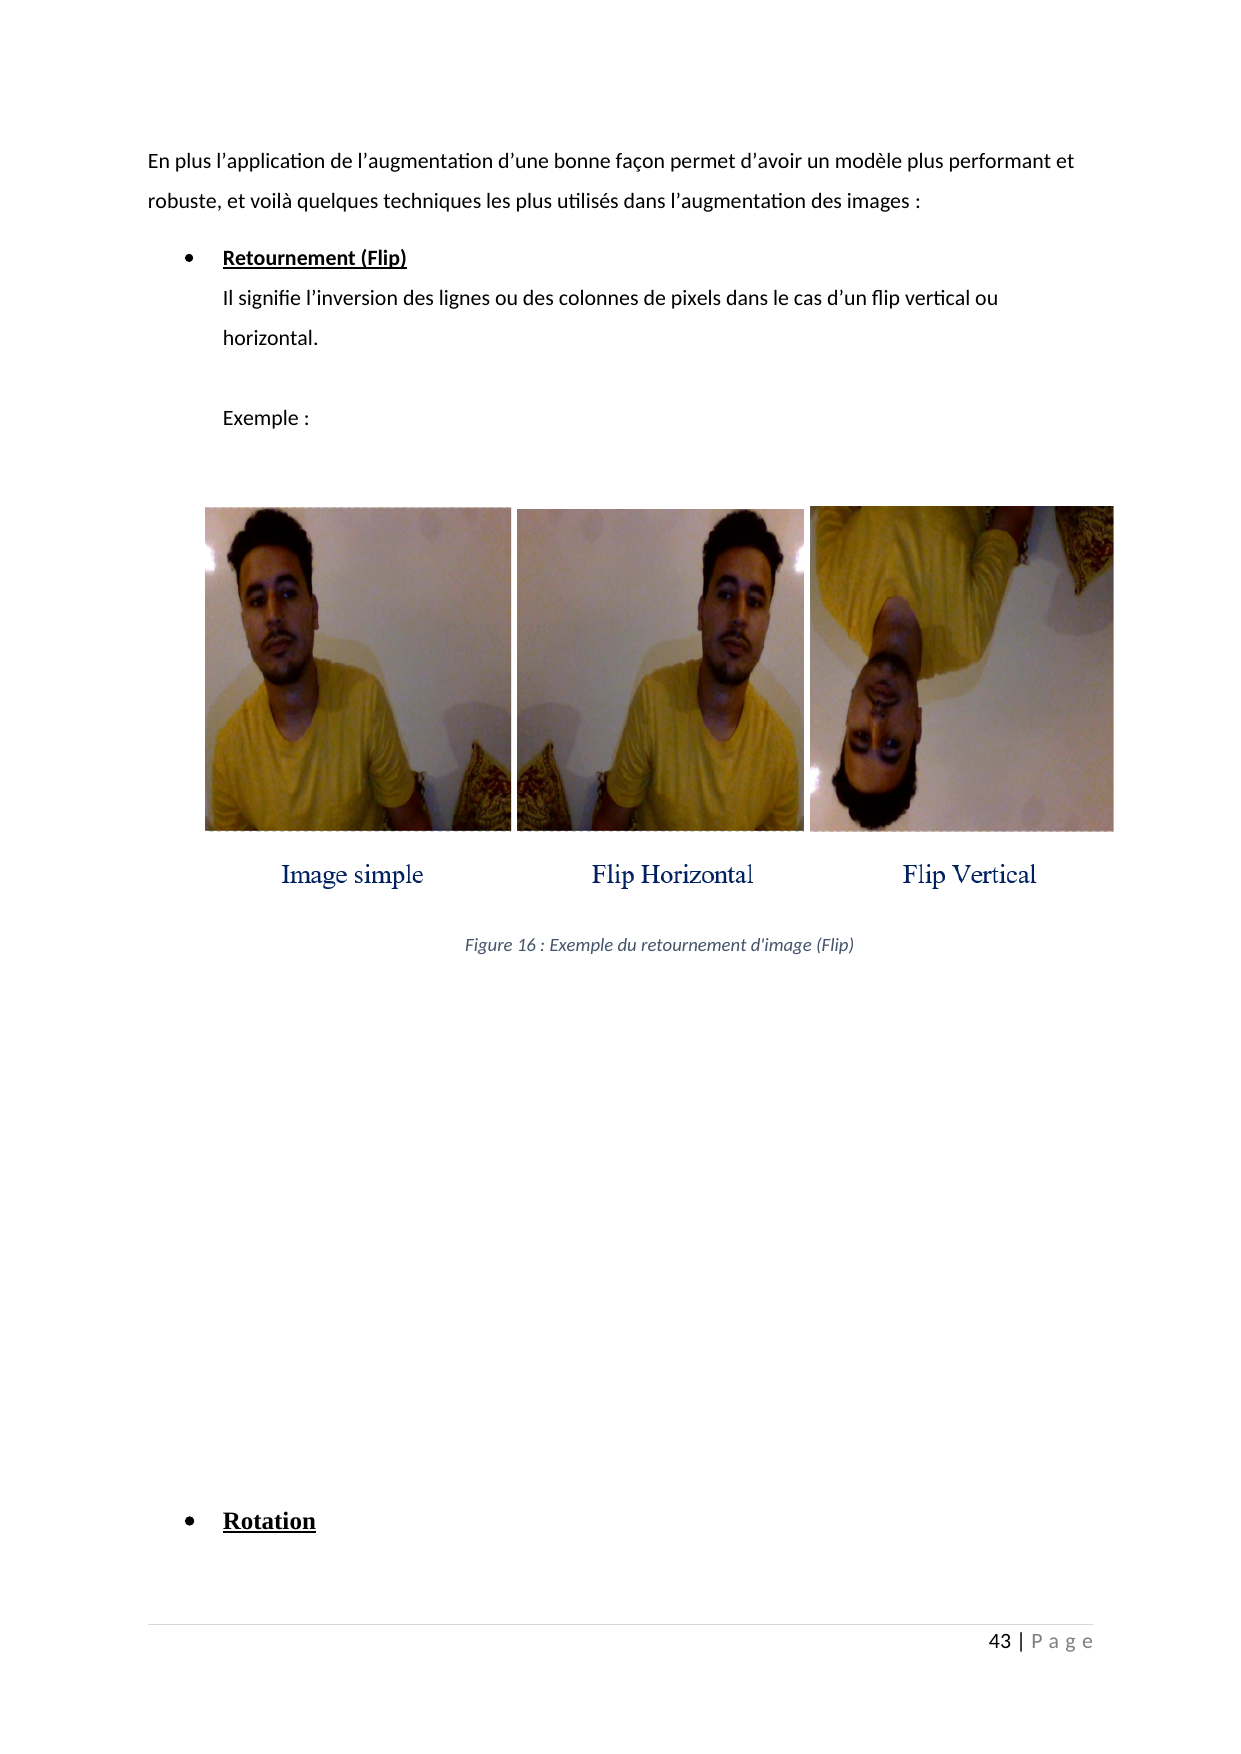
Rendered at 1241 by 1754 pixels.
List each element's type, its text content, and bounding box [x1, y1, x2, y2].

picture [202, 488, 1116, 920]
text En plus l’application de l’augmentation d’une bonne façon permet d’avoir un modèle plus performant et robuste, et voilà quelques techniques les plus utilisés dans l’augmentation des images : [148, 148, 1093, 214]
list Il signifie l’inversion des lignes ou des colonnes de pixels dans le cas d’un flip vertical ou horizontal. [223, 284, 1093, 351]
list Rotation [185, 1506, 1093, 1535]
list Retournement (Flip) [185, 244, 1093, 271]
list Exemple : [223, 404, 1093, 431]
